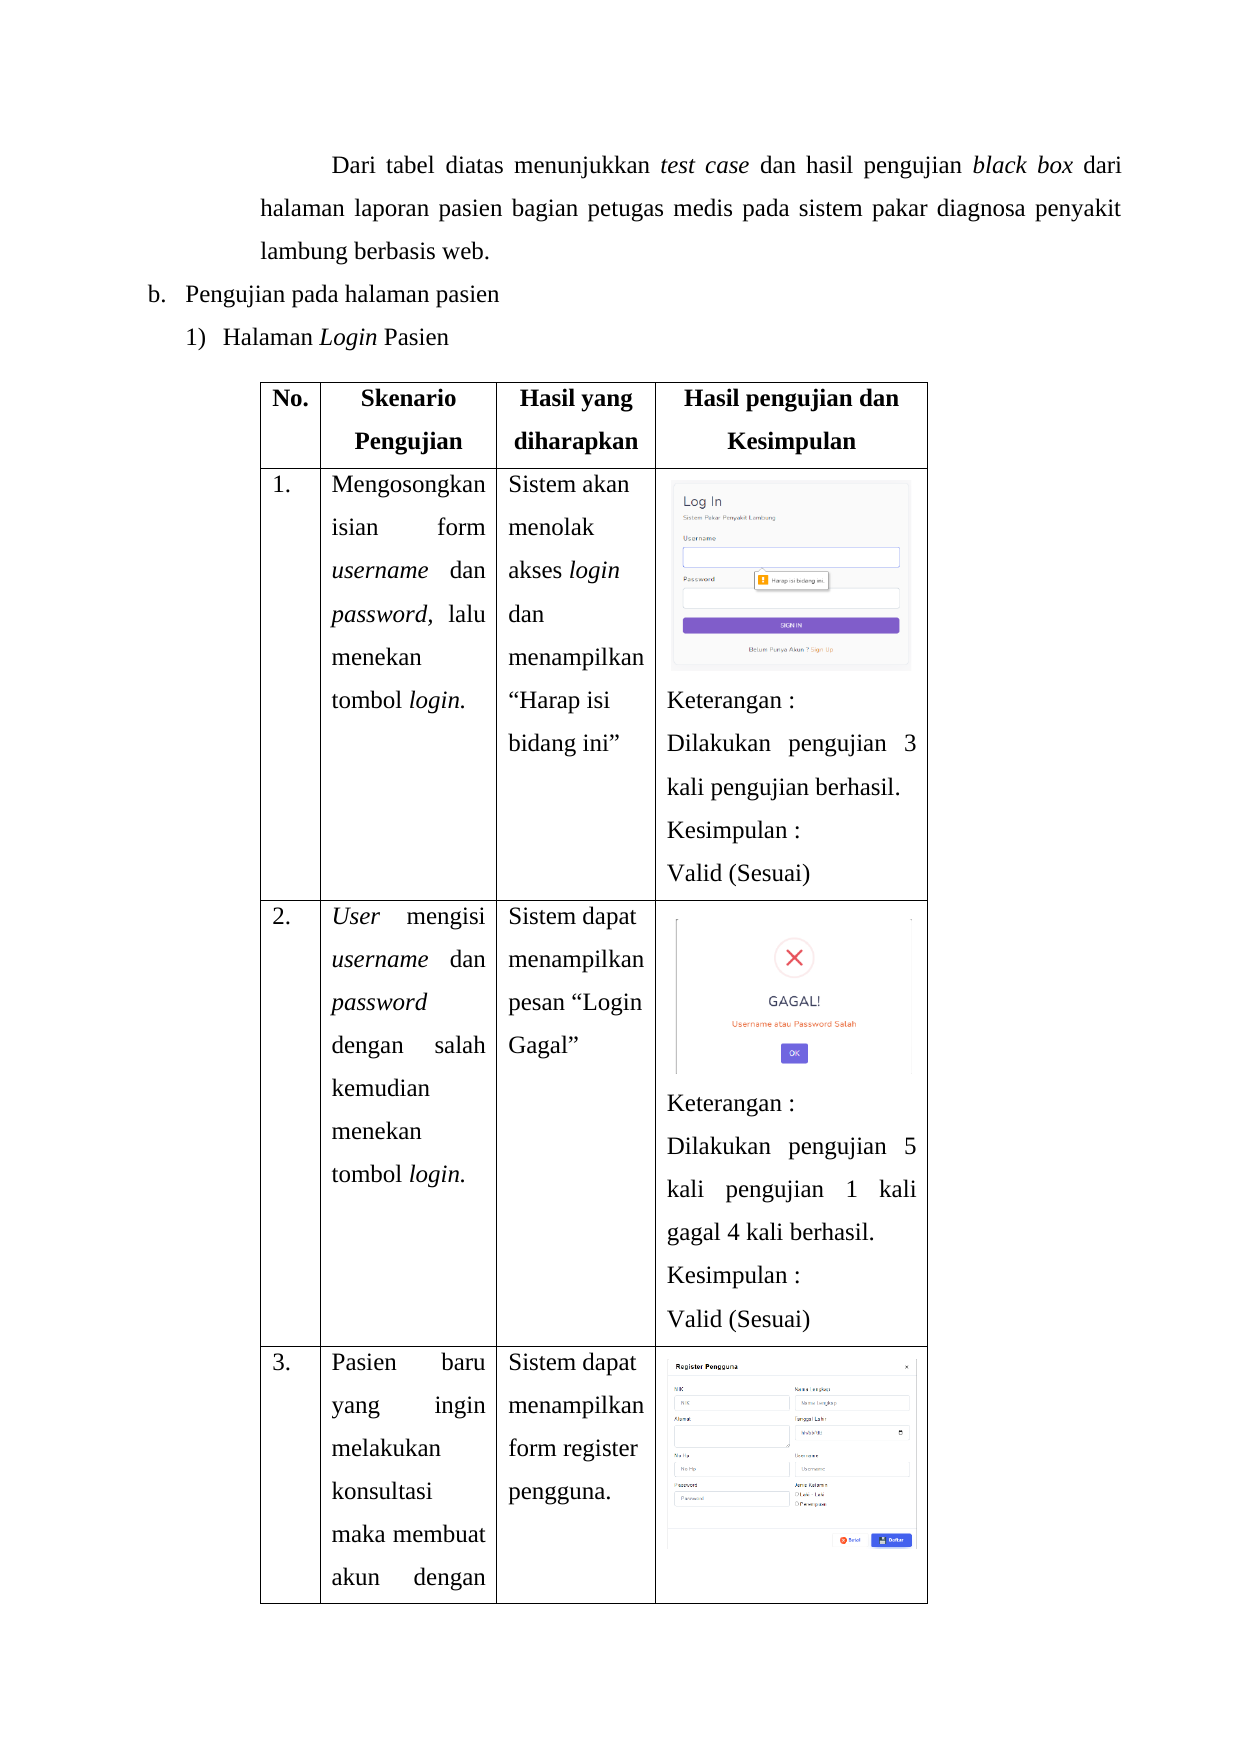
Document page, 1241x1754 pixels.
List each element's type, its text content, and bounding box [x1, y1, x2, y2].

table_cell 2. [261, 901, 320, 1346]
table_header Hasil yang diharapkan [497, 383, 655, 468]
table_cell Sistem akan menolak akses login dan menampilkan “Harap isi bidang ini” [497, 469, 655, 900]
table_header No. [261, 383, 320, 468]
table_cell User mengisi username dan password dengan salah kemudian menekan tombol login. [321, 901, 496, 1346]
table_cell Keterangan : Dilakukan pengujian 5 kali pengujian 1 kali gagal 4 kali berhasil. Kesimpulan : Valid (Sesuai) [656, 901, 927, 1346]
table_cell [497, 1347, 655, 1603]
table_header Hasil pengujian dan Kesimpulan [656, 383, 927, 468]
table_cell 1. [261, 469, 320, 900]
list Halaman Login Pasien [185, 322, 1122, 351]
picture [675, 919, 912, 1074]
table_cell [321, 1347, 496, 1603]
table_header Skenario Pengujian [321, 383, 496, 468]
list Pengujian pada halaman pasien [148, 279, 1122, 308]
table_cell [656, 1347, 927, 1603]
table_cell 3. [261, 1347, 320, 1603]
table_cell Sistem dapat menampilkan pesan “Login Gagal” [497, 901, 655, 1346]
picture [667, 1359, 917, 1549]
list Dari tabel diatas menunjukkan test case dan hasil pengujian black box dari halaman laporan pasien bagian petugas medis pada sistem pakar diagnosa penyakit lambung berbasis web. [260, 150, 1122, 265]
table_cell Mengosongkan isian form username dan password, lalu menekan tombol login. [321, 469, 496, 900]
table_cell Keterangan : Dilakukan pengujian 3 kali pengujian berhasil. Kesimpulan : Valid (Sesuai) [656, 469, 927, 900]
picture [671, 480, 912, 671]
